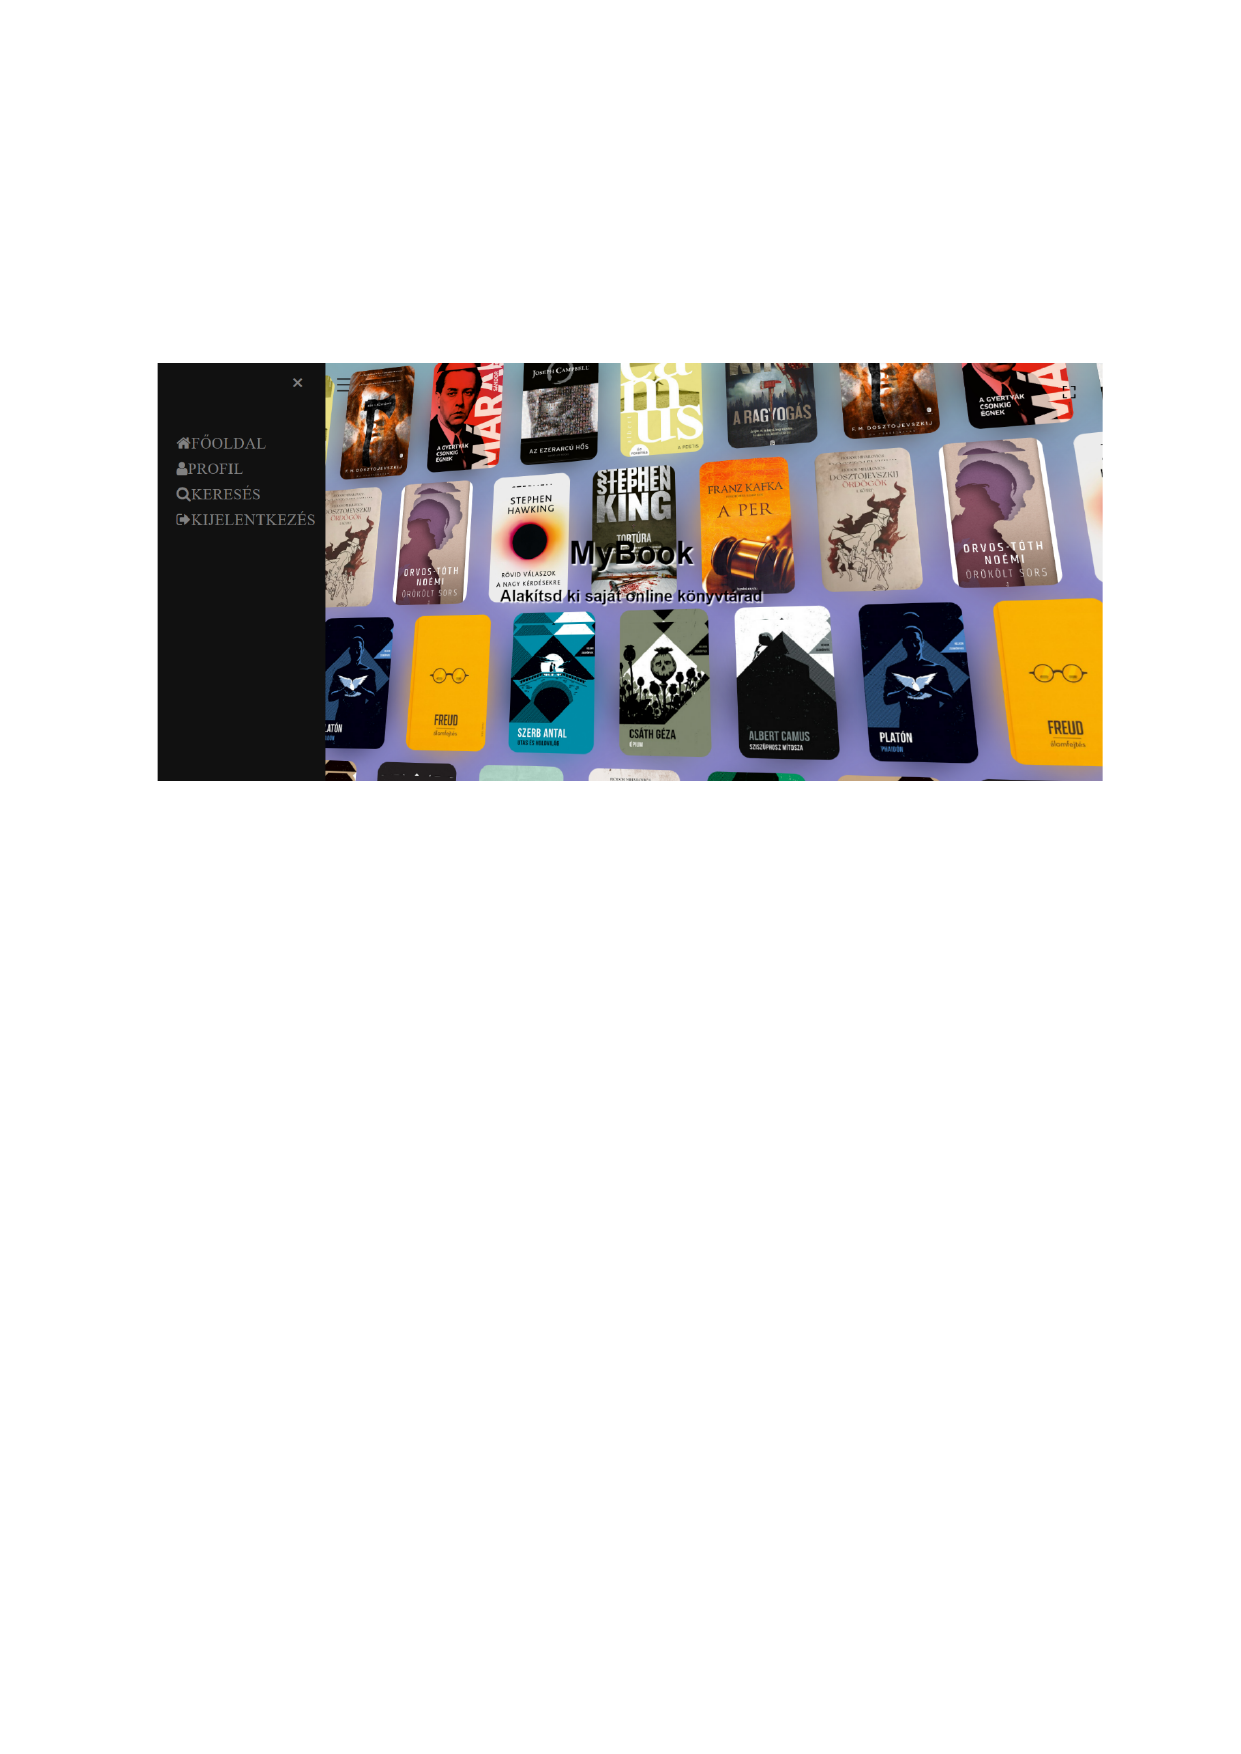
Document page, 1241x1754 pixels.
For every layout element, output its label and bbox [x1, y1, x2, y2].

picture [157, 363, 1103, 781]
